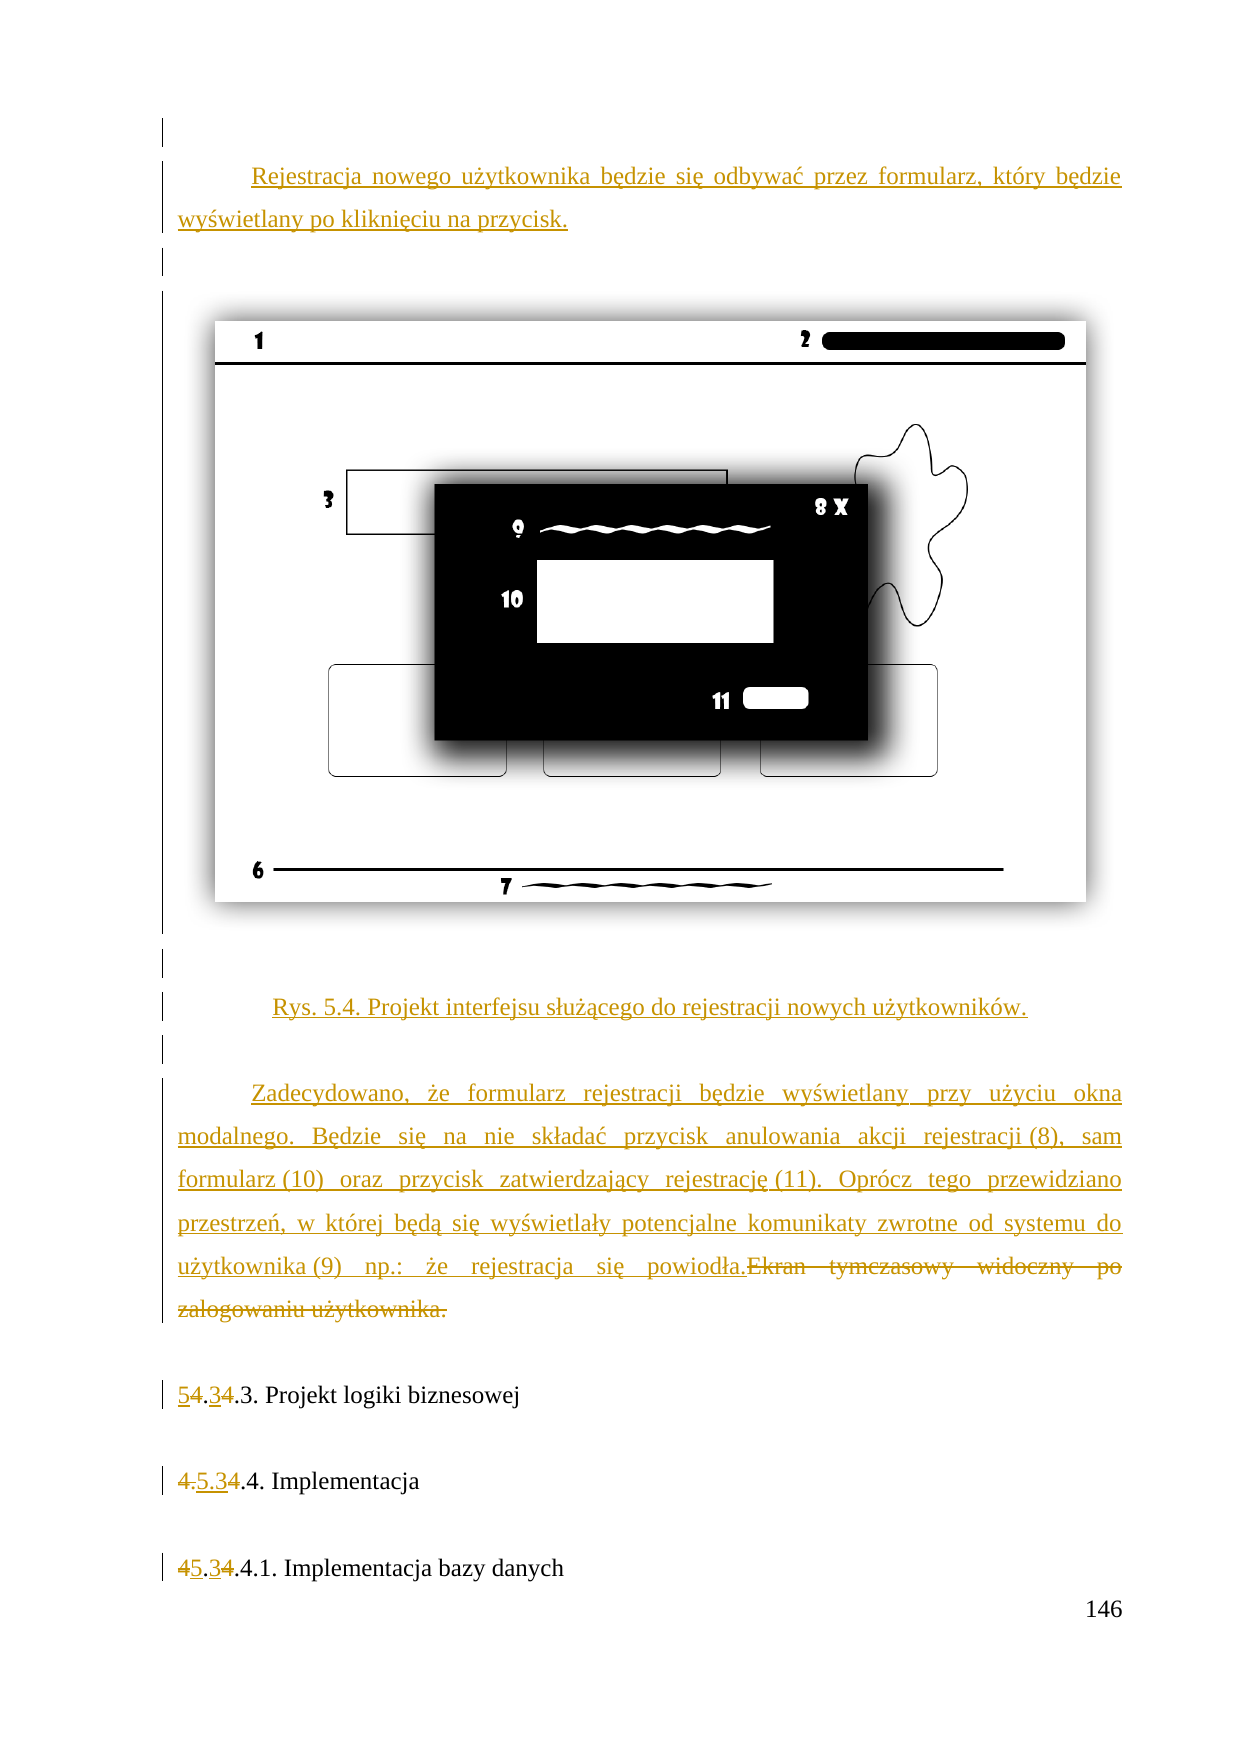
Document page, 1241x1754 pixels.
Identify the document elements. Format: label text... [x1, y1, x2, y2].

picture [215, 321, 1086, 902]
subtitle .4. Implementacja [177, 1466, 1122, 1495]
text ..4.1. Implementacja bazy danych [177, 1553, 1122, 1581]
text ..3. Projekt logiki biznesowej [177, 1380, 1122, 1409]
